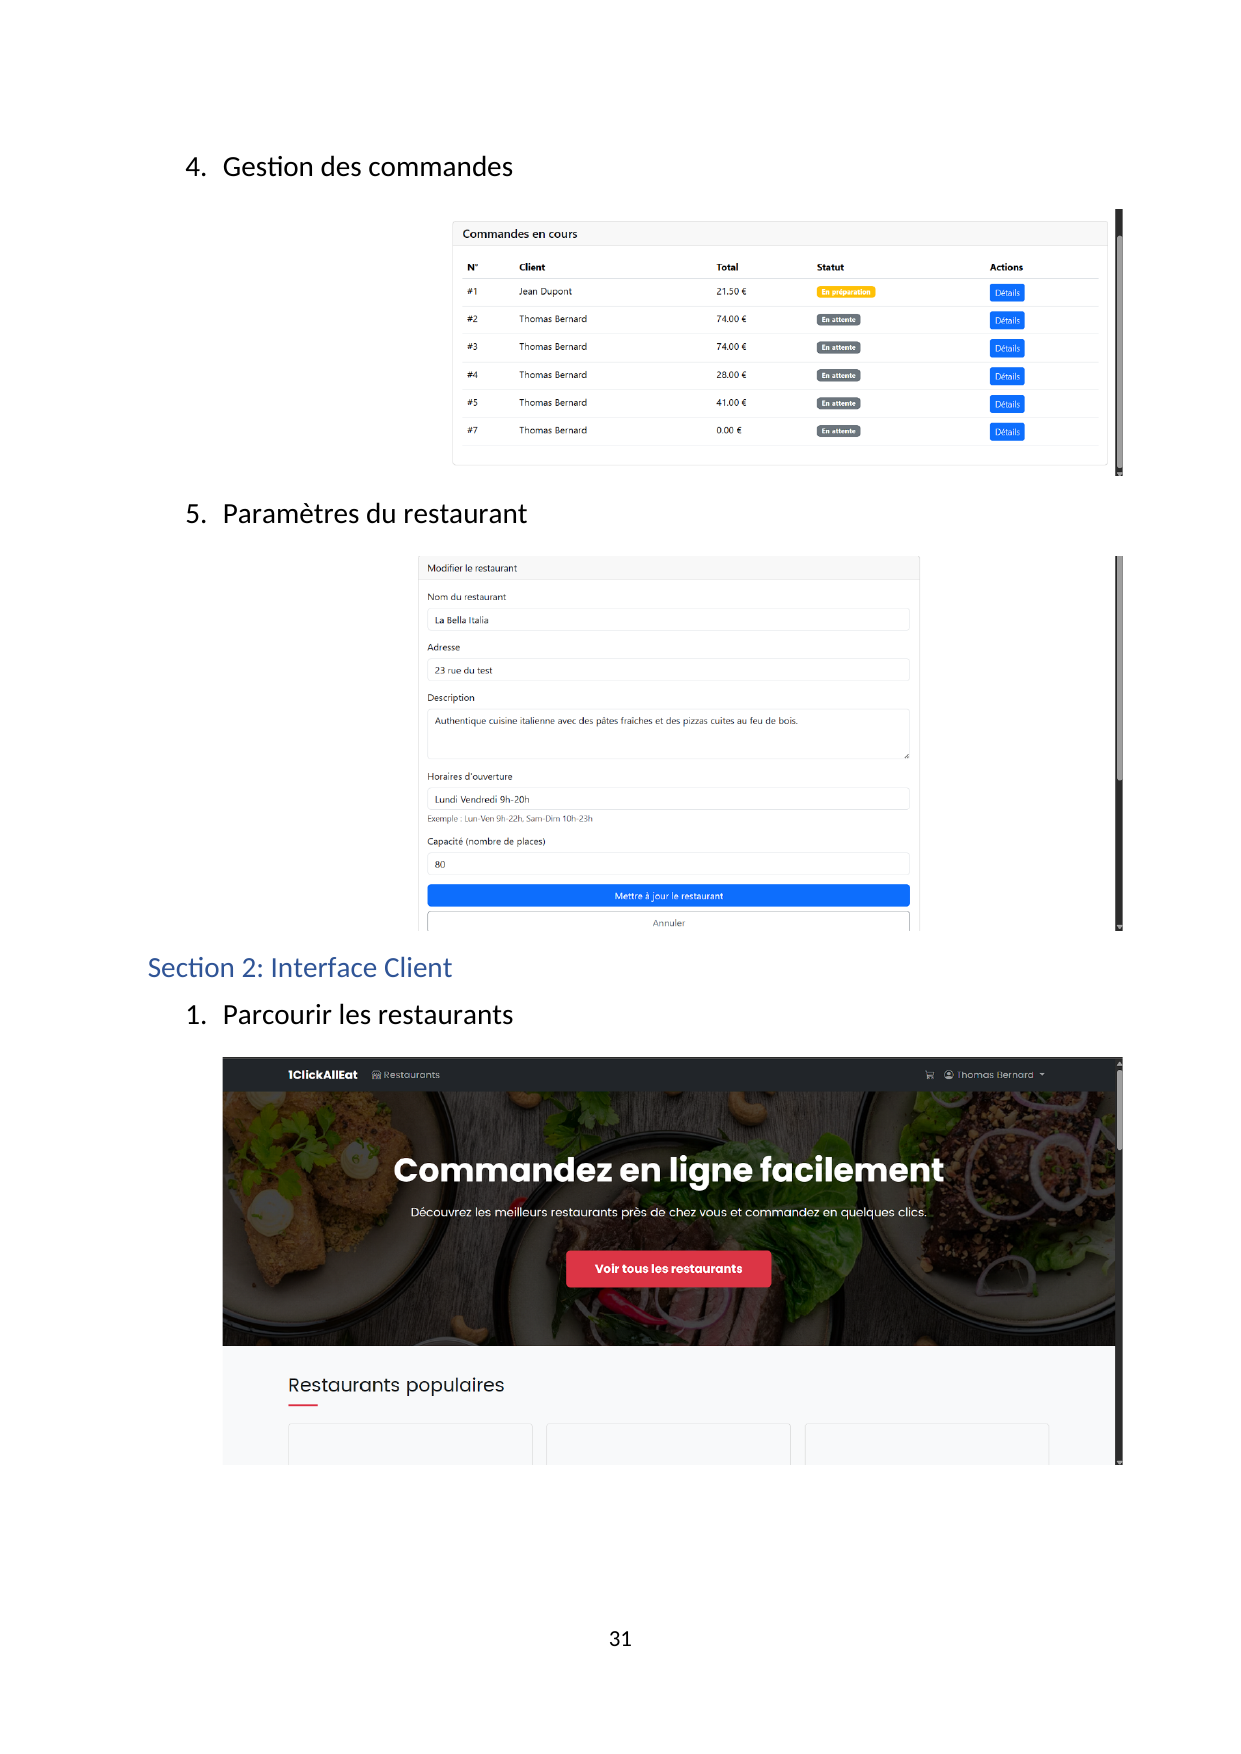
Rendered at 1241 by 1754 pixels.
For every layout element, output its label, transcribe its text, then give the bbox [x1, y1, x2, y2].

picture [222, 209, 1123, 476]
picture [222, 1057, 1123, 1465]
subtitle Section 2: Interface Client [148, 949, 1093, 984]
picture [222, 556, 1123, 931]
list Paramètres du restaurant [185, 495, 1093, 530]
list Gestion des commandes [185, 148, 1093, 183]
list Parcourir les restaurants [185, 996, 1093, 1031]
